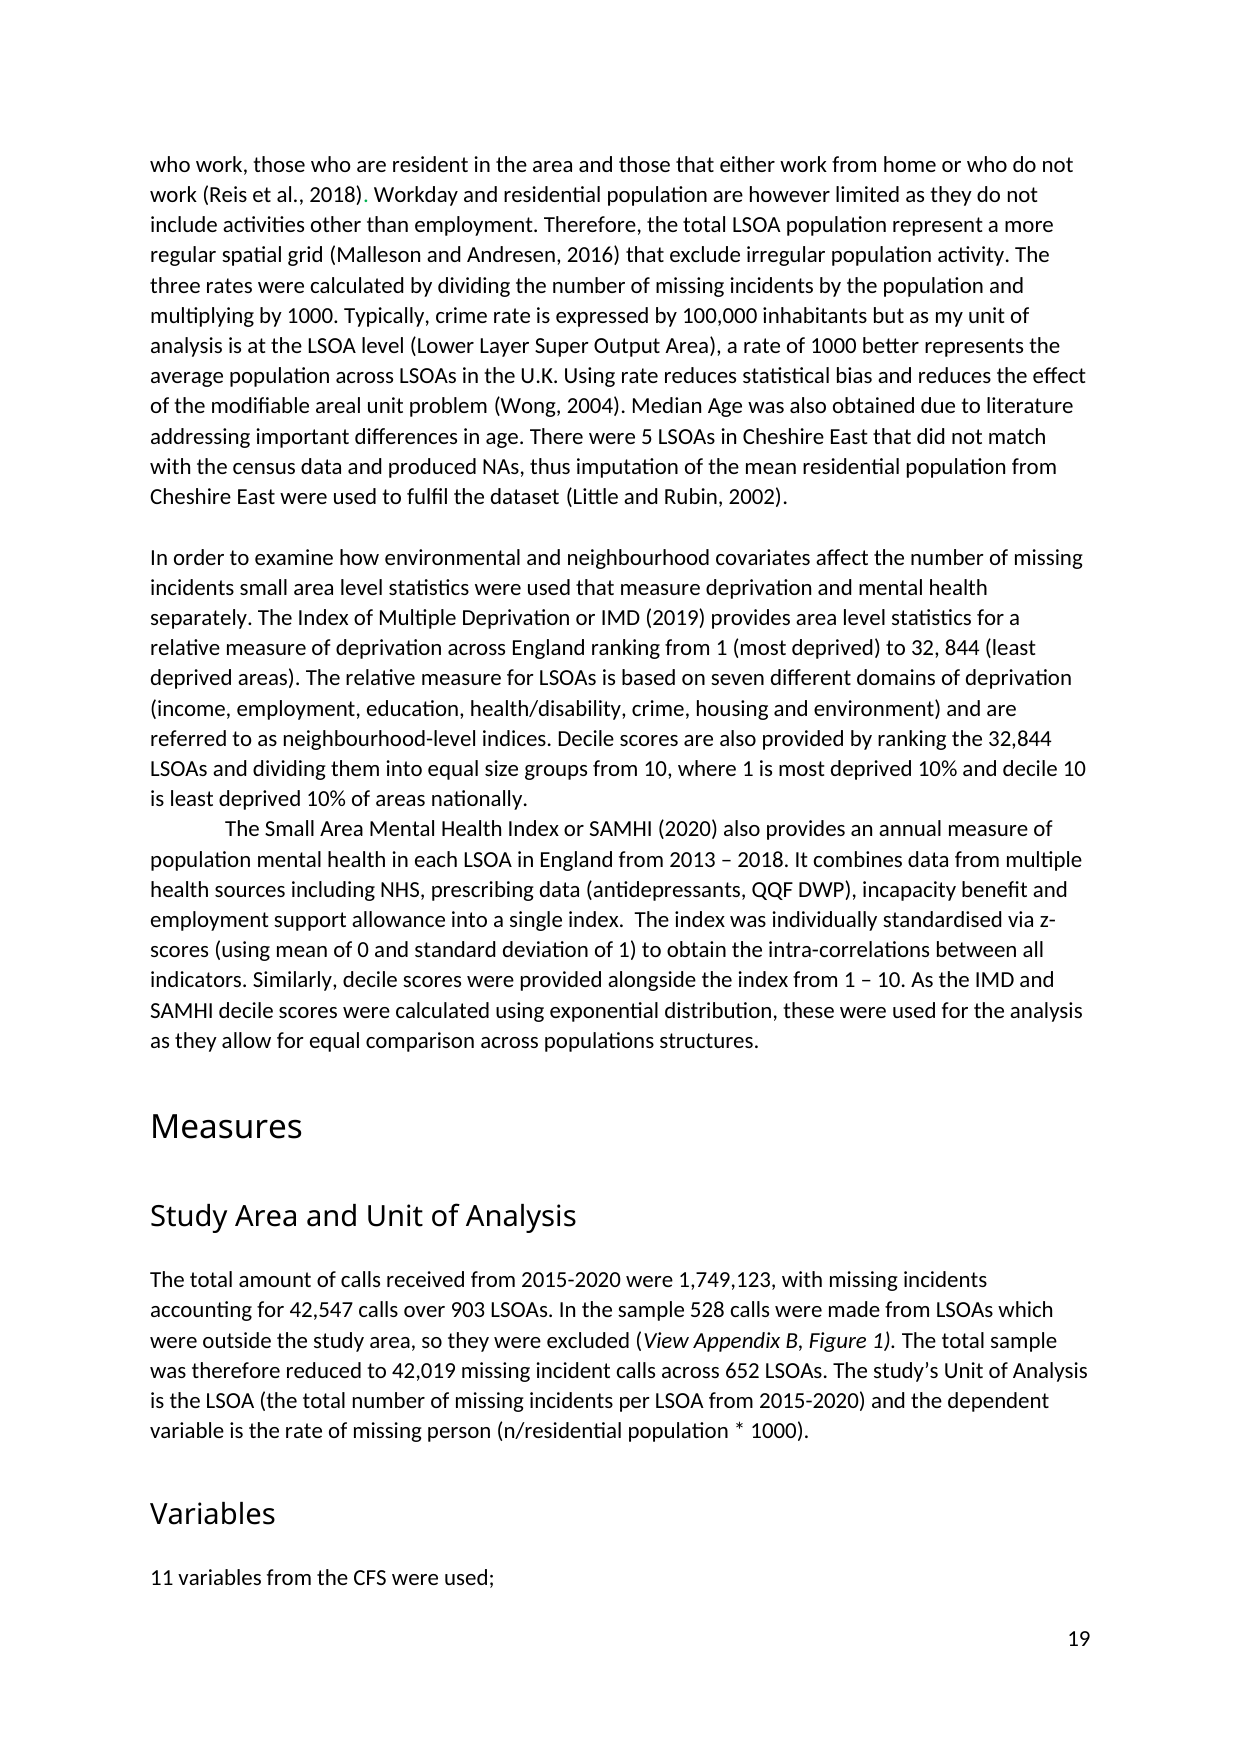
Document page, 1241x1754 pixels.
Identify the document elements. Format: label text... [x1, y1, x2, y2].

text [150, 150, 1090, 510]
text The Small Area Mental Health Index or SAMHI (2020) also provides an annual measure of population mental health in each LSOA in England from 2013 – 2018. It combines data from multiple health sources including NHS, prescribing data (antidepressants, QQF DWP), incapacity benefit and employment support allowance into a single index. The index was individually standardised via z-scores (using mean of 0 and standard deviation of 1) to obtain the intra-correlations between all indicators. Similarly, decile scores were provided alongside the index from 1 – 10. As the IMD and SAMHI decile scores were calculated using exponential distribution, these were used for the analysis as they allow for equal comparison across populations structures. [150, 814, 1090, 1054]
text The total amount of calls received from 2015-2020 were 1,749,123, with missing incidents accounting for 42,547 calls over 903 LSOAs. In the sample 528 calls were made from LSOAs which were outside the study area, so they were excluded (View Appendix B, Figure 1). The total sample was therefore reduced to 42,019 missing incident calls across 652 LSOAs. The study’s Unit of Analysis is the LSOA (the total number of missing incidents per LSOA from 2015-2020) and the dependent variable is the rate of missing person (n/residential population * 1000). [150, 1265, 1090, 1444]
subtitle Variables [150, 1493, 1090, 1533]
text In order to examine how environmental and neighbourhood covariates affect the number of missing incidents small area level statistics were used that measure deprivation and mental health separately. The Index of Multiple Deprivation or IMD (2019) provides area level statistics for a relative measure of deprivation across England ranking from 1 (most deprived) to 32, 844 (least deprived areas). The relative measure for LSOAs is based on seven different domains of deprivation (income, employment, education, health/disability, crime, housing and environment) and are referred to as neighbourhood-level indices. Decile scores are also provided by ranking the 32,844 LSOAs and dividing them into equal size groups from 10, where 1 is most deprived 10% and decile 10 is least deprived 10% of areas nationally. [150, 543, 1090, 812]
subtitle Study Area and Unit of Analysis [150, 1195, 1090, 1235]
text 11 variables from the CFS were used; [150, 1563, 1090, 1591]
subtitle Measures [150, 1103, 1090, 1148]
